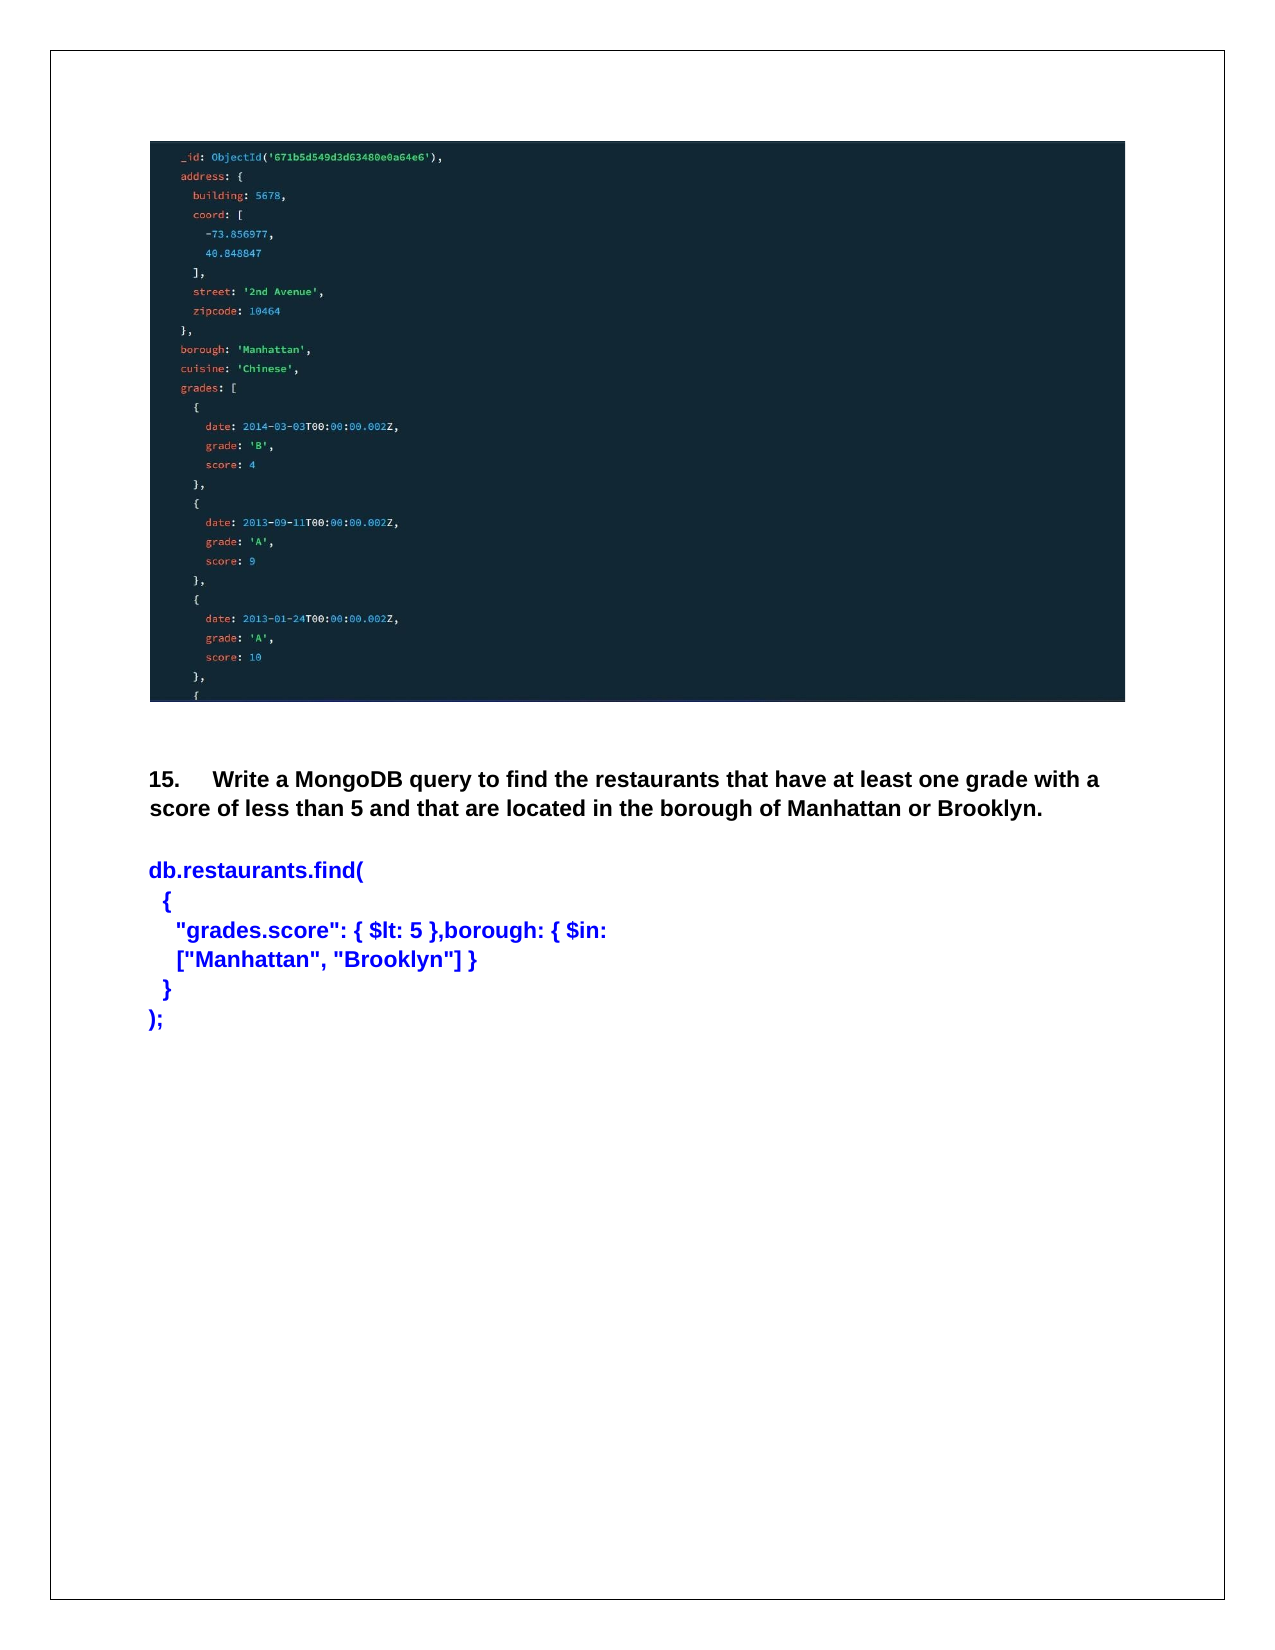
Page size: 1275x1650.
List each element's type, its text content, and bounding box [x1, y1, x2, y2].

list Write a MongoDB query to find the restaurants that have at least one grade with a score of less than 5 and that are located in the borough of Manhattan or Brooklyn. [148, 766, 1125, 822]
text { [162, 887, 1135, 913]
text db.restaurants.find( [148, 857, 1135, 883]
text ); [148, 1005, 1135, 1031]
picture [150, 141, 1125, 702]
text } [162, 975, 1135, 1002]
text "grades.score": { $lt: 5 },borough: { $in: ["Manhattan", "Brooklyn"] } [175, 917, 645, 972]
